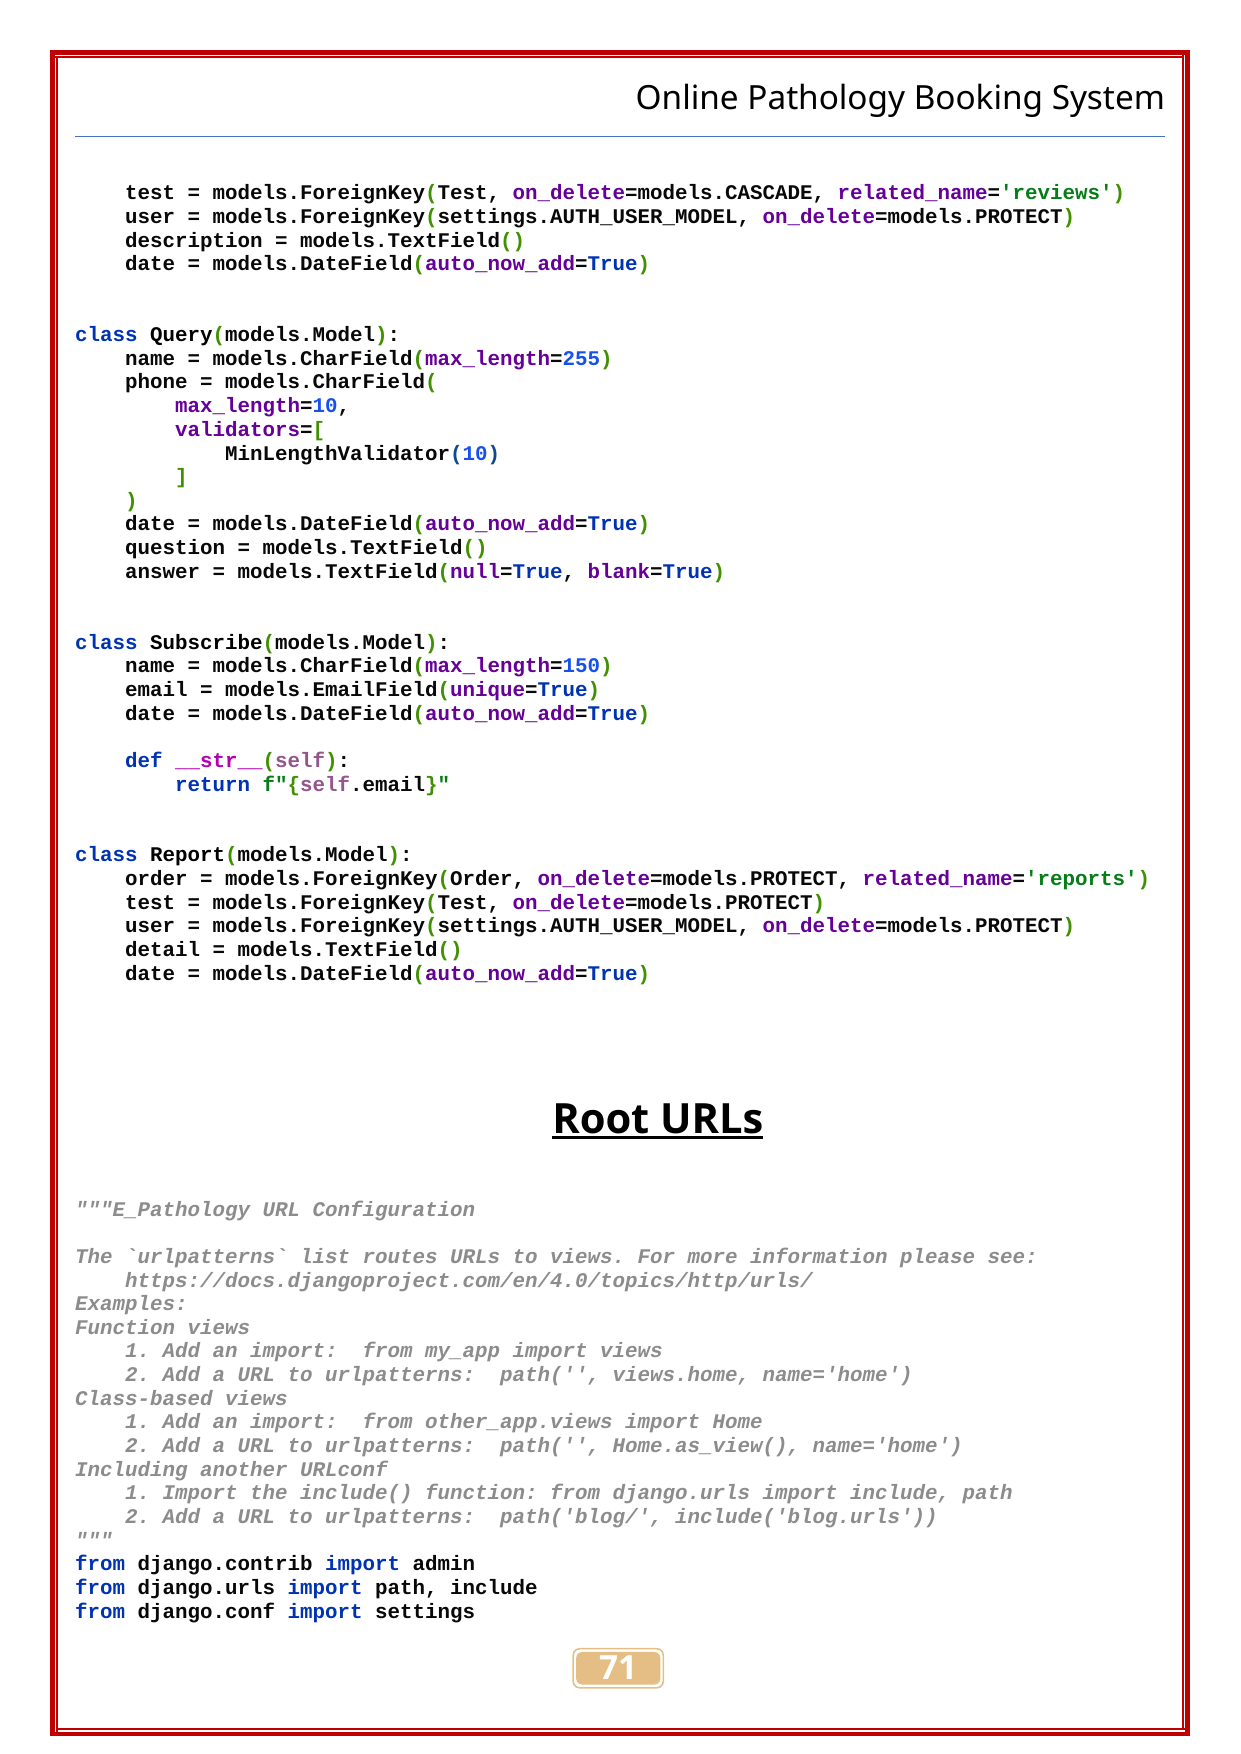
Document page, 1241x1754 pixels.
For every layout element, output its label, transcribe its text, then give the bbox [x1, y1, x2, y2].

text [75, 182, 1165, 986]
subtitle Root URLs [75, 1088, 1165, 1145]
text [75, 1199, 1165, 1624]
